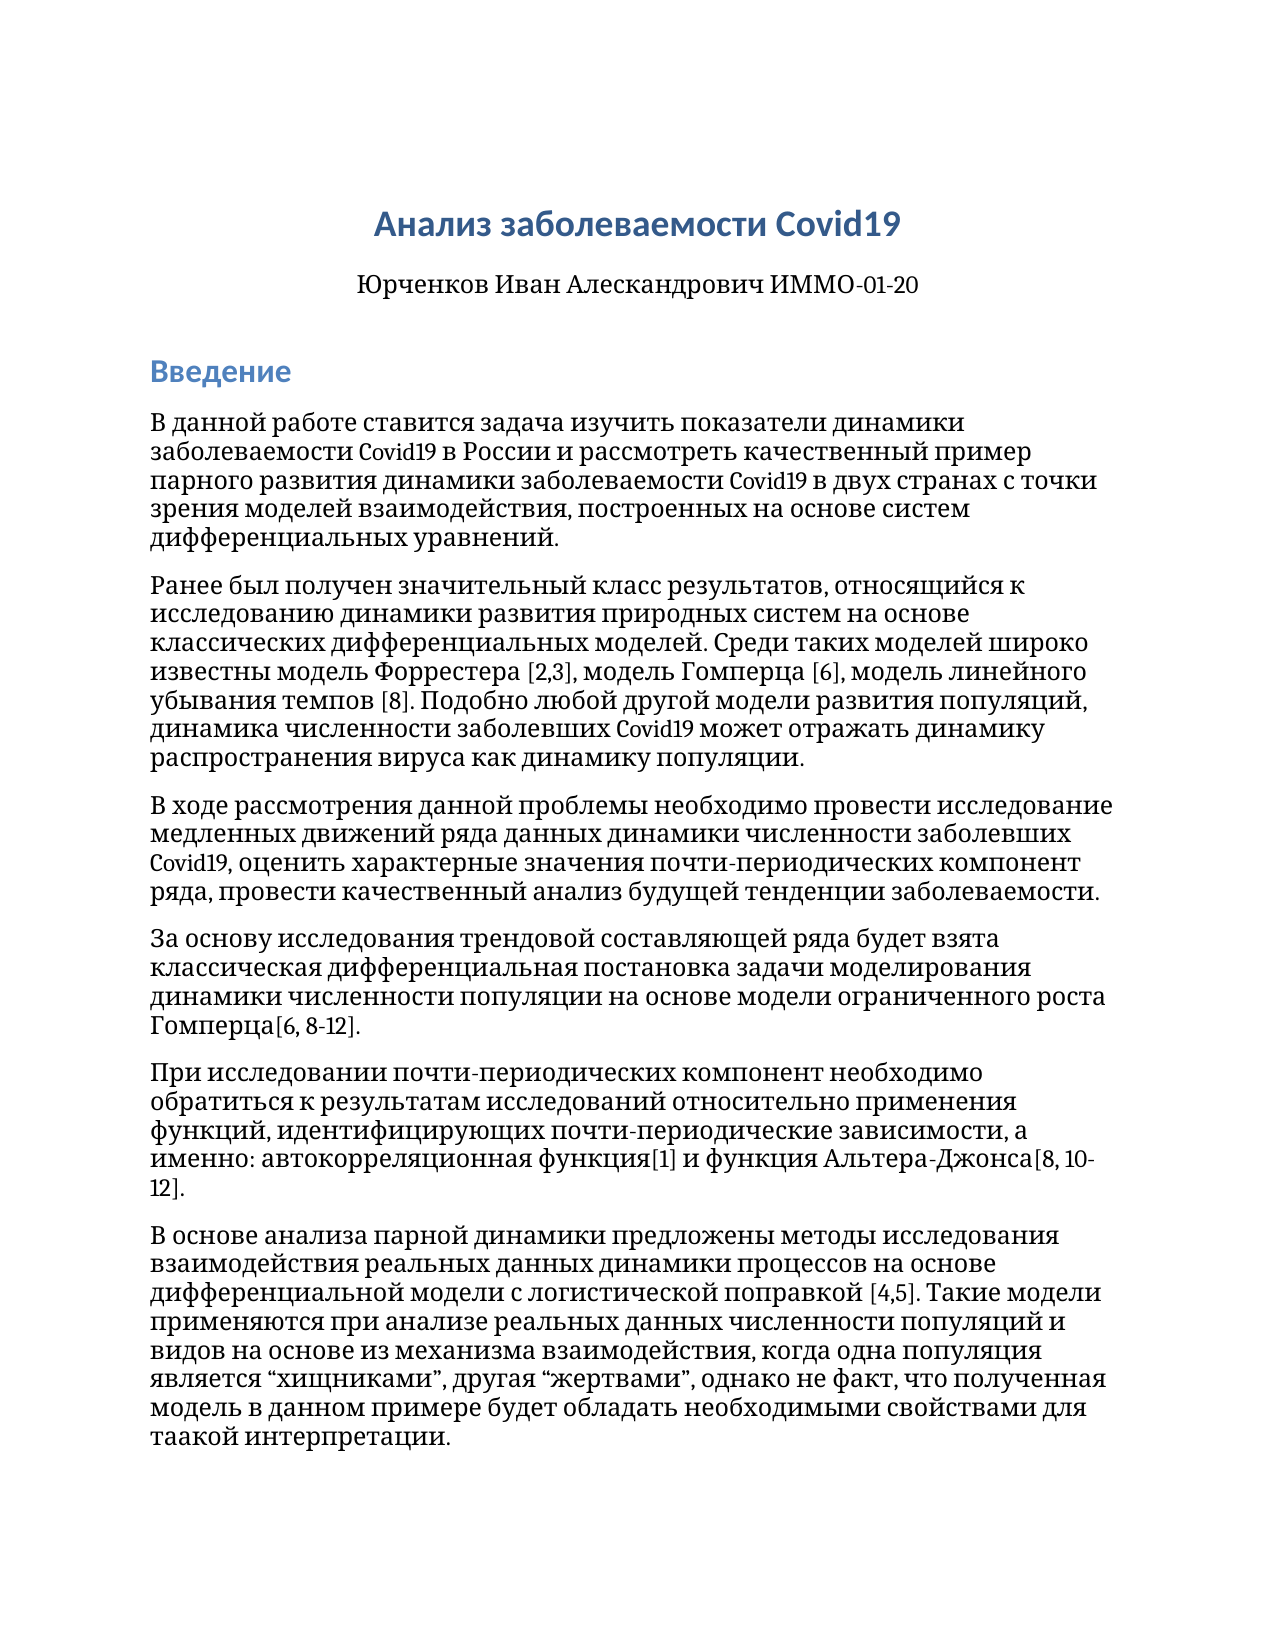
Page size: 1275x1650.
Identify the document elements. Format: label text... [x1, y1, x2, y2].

text За основу исследования трендовой составляющей ряда будет взята классическая дифференциальная постановка задачи моделирования динамики численности популяции на основе модели ограниченного роста Гомперца[6, 8-12]. [150, 925, 1125, 1040]
text При исследовании почти-периодических компонент необходимо обратиться к результатам исследований относительно применения функций, идентифицирующих почти-периодические зависимости, а именно: автокорреляционная функция[1] и функция Альтера-Джонса[8, 10-12]. [150, 1059, 1125, 1203]
subtitle Введение [150, 349, 1125, 390]
text В данной работе ставится задача изучить показатели динамики заболеваемости Covid19 в России и рассмотреть качественный пример парного развития динамики заболеваемости Covid19 в двух странах с точки зрения моделей взаимодействия, построенных на основе систем дифференциальных уравнений. [150, 409, 1125, 553]
title Анализ заболеваемости Covid19 [150, 200, 1125, 246]
text В основе анализа парной динамики предложены методы исследования взаимодействия реальных данных динамики процессов на основе дифференциальной модели с логистической поправкой [4,5]. Такие модели применяются при анализе реальных данных численности популяций и видов на основе из механизма взаимодействия, когда одна популяция является “хищниками”, другая “жертвами”, однако не факт, что полученная модель в данном примере будет обладать необходимыми свойствами для таакой интерпретации. [150, 1222, 1125, 1452]
text В ходе рассмотрения данной проблемы необходимо провести исследование медленных движений ряда данных динамики численности заболевших Covid19, оценить характерные значения почти-периодических компонент ряда, провести качественный анализ будущей тенденции заболеваемости. [150, 792, 1125, 907]
text Ранее был получен значительный класс результатов, относящийся к исследованию динамики развития природных систем на основе классических дифференциальных моделей. Среди таких моделей широко известны модель Форрестера [2,3], модель Гомперца [6], модель линейного убывания темпов [8]. Подобно любой другой модели развития популяций, динамика численности заболевших Covid19 может отражать динамику распространения вируса как динамику популяции. [150, 572, 1125, 773]
text Юрченков Иван Алескандрович ИММО-01-20 [150, 271, 1125, 299]
